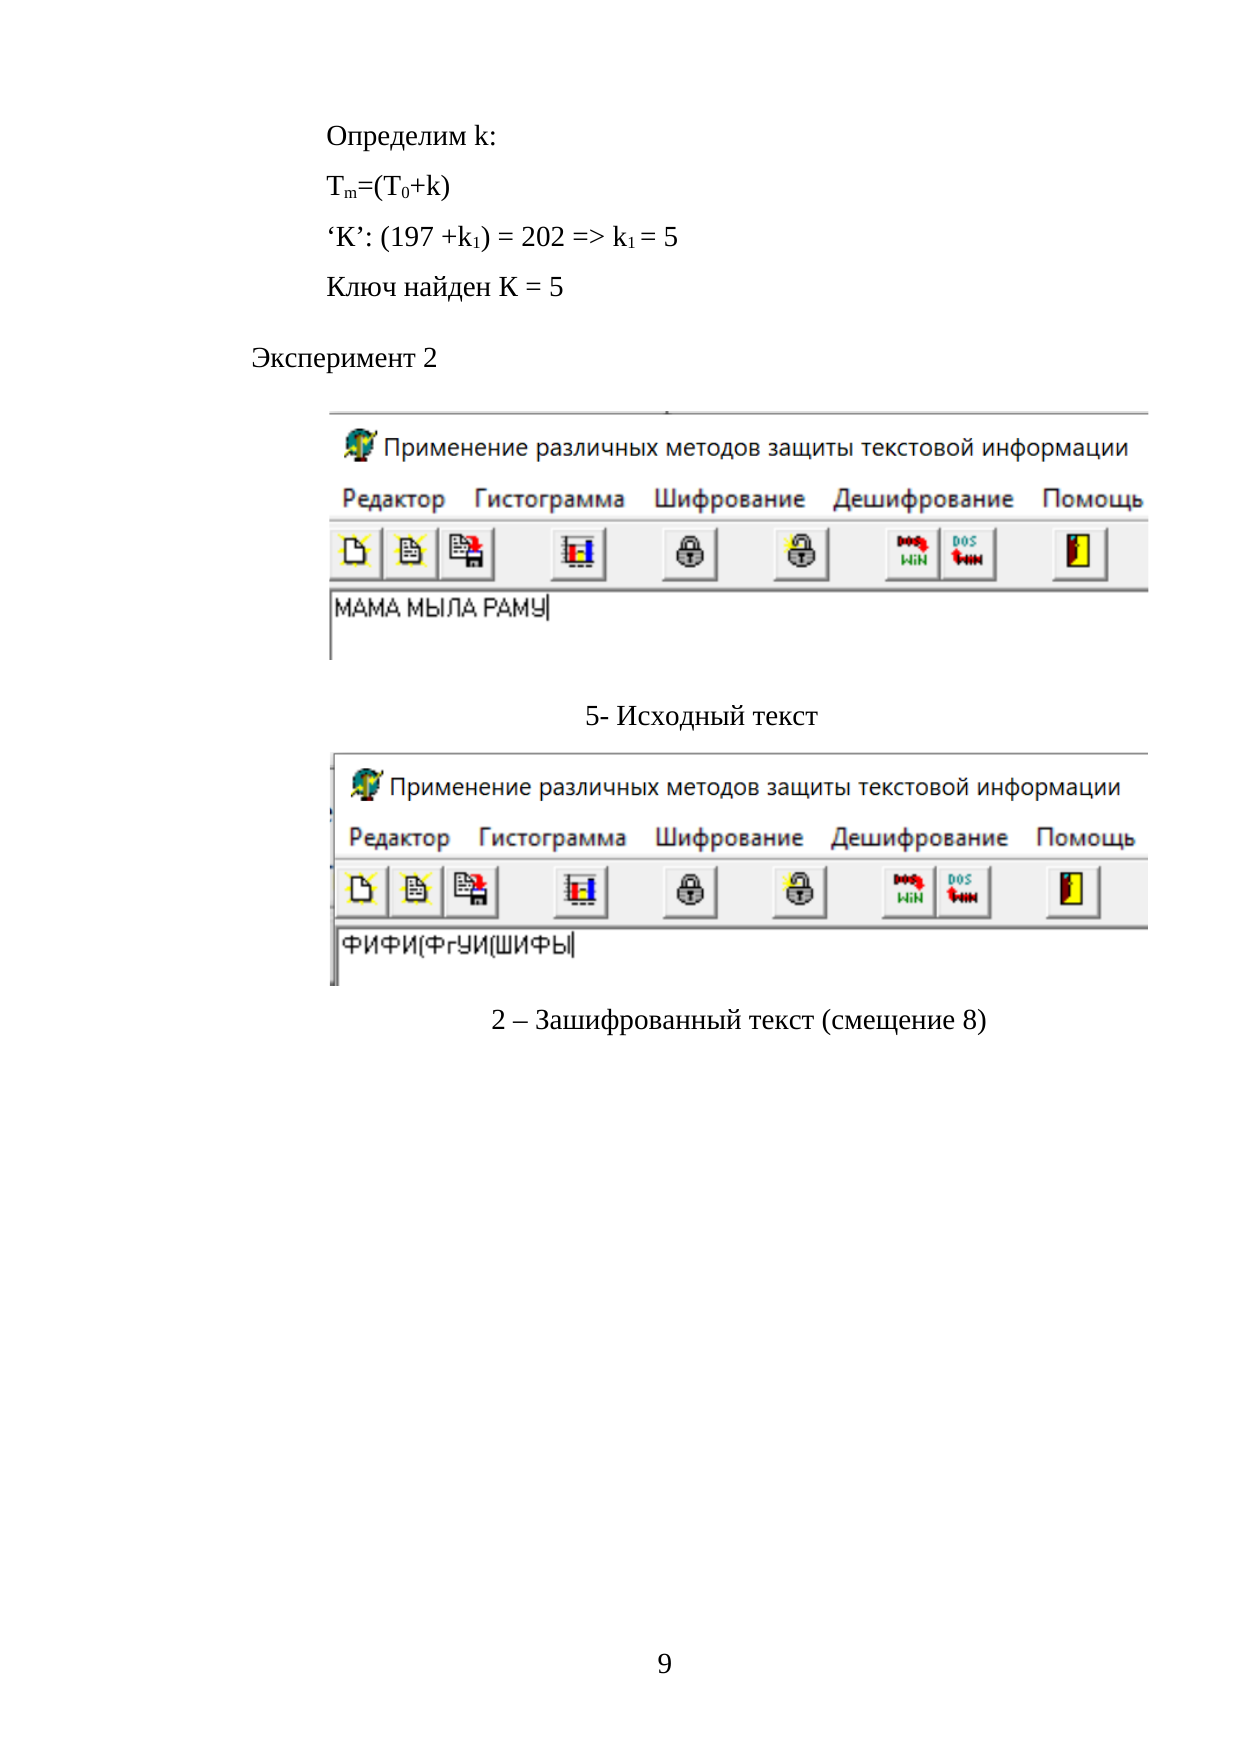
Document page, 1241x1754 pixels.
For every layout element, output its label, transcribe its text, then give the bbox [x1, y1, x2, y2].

picture [329, 752, 1148, 986]
list 2 – Зашифрованный текст (смещение 8) [326, 1002, 1152, 1036]
text Эксперимент 2 [177, 340, 1152, 374]
list Определим k: [326, 118, 1152, 152]
list Tm=(T0+k) [326, 168, 1152, 202]
picture [329, 411, 1149, 660]
list ‘К’: (197 +k1) = 202 => k1 = 5 [326, 219, 1152, 252]
list Ключ найден К = 5 [326, 269, 1152, 303]
